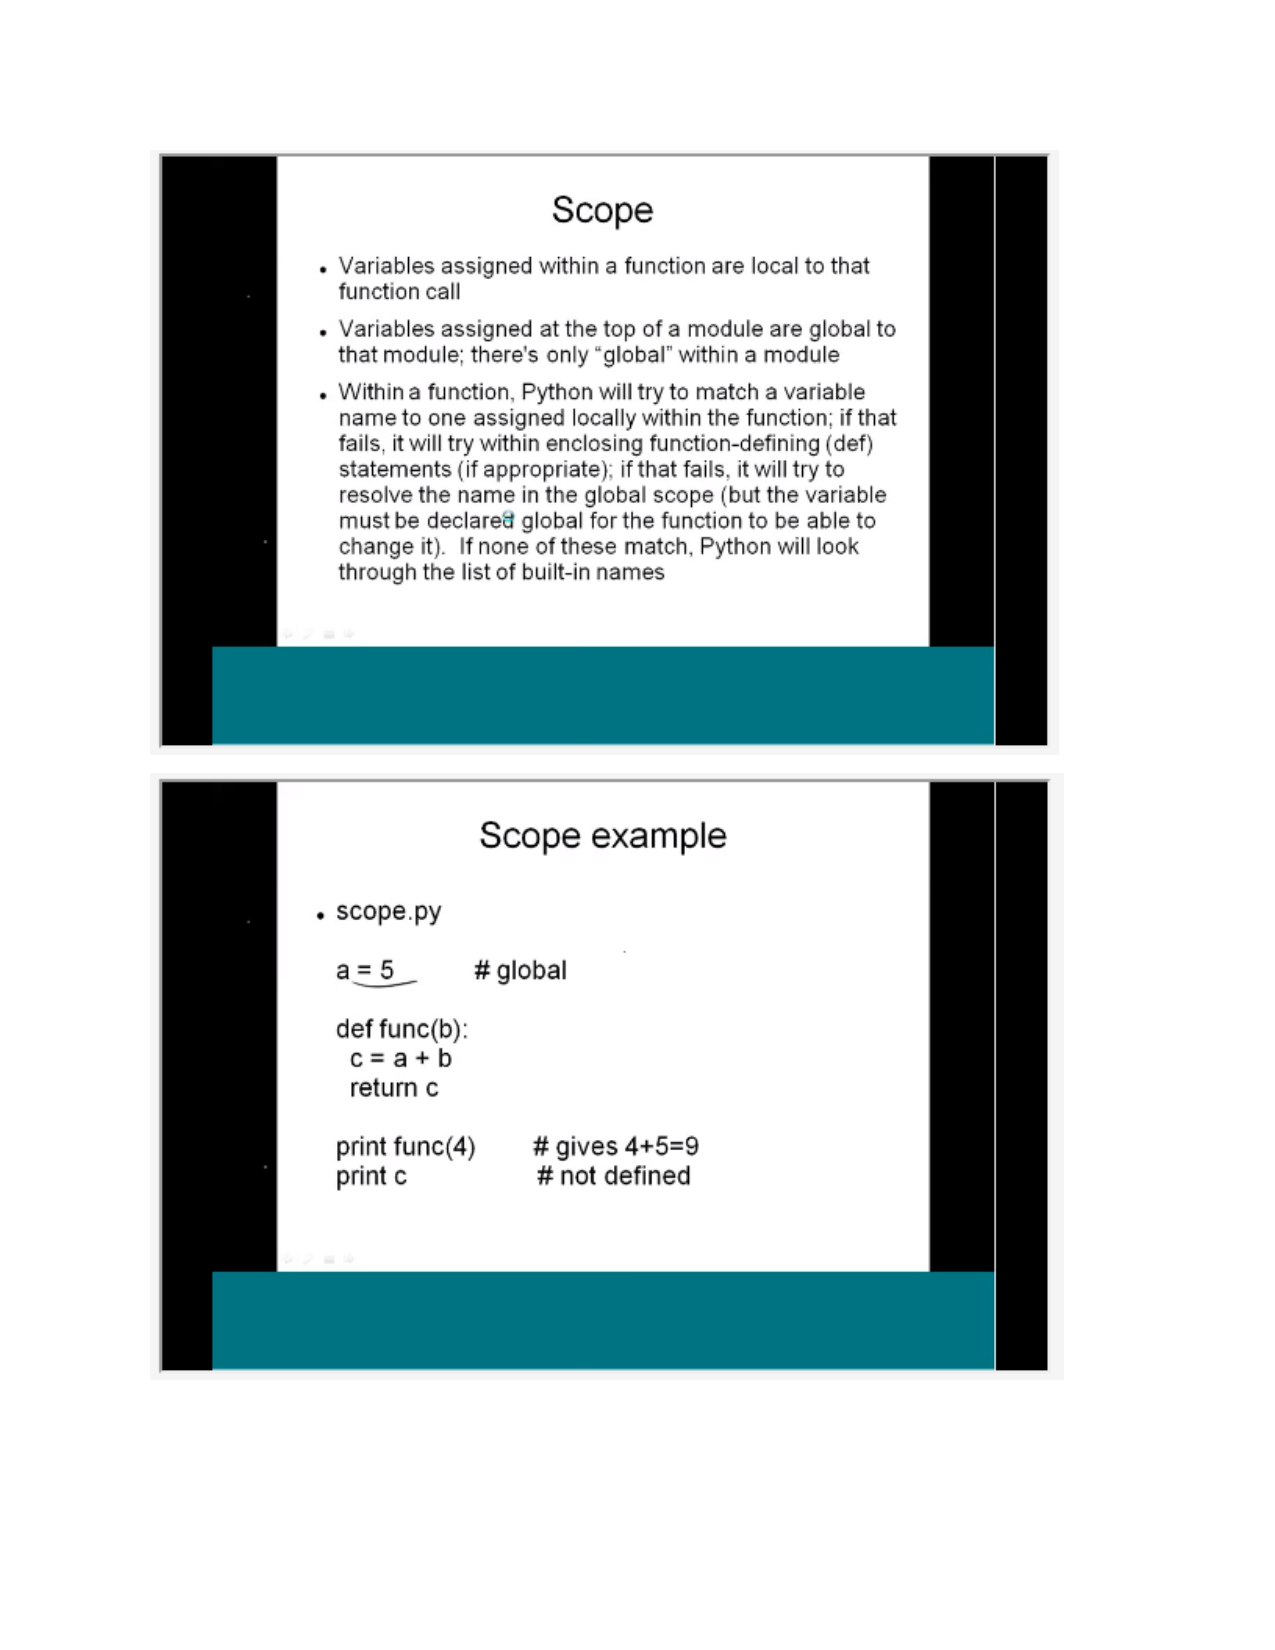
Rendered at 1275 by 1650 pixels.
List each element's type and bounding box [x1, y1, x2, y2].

picture [150, 773, 1064, 1380]
picture [150, 150, 1060, 755]
